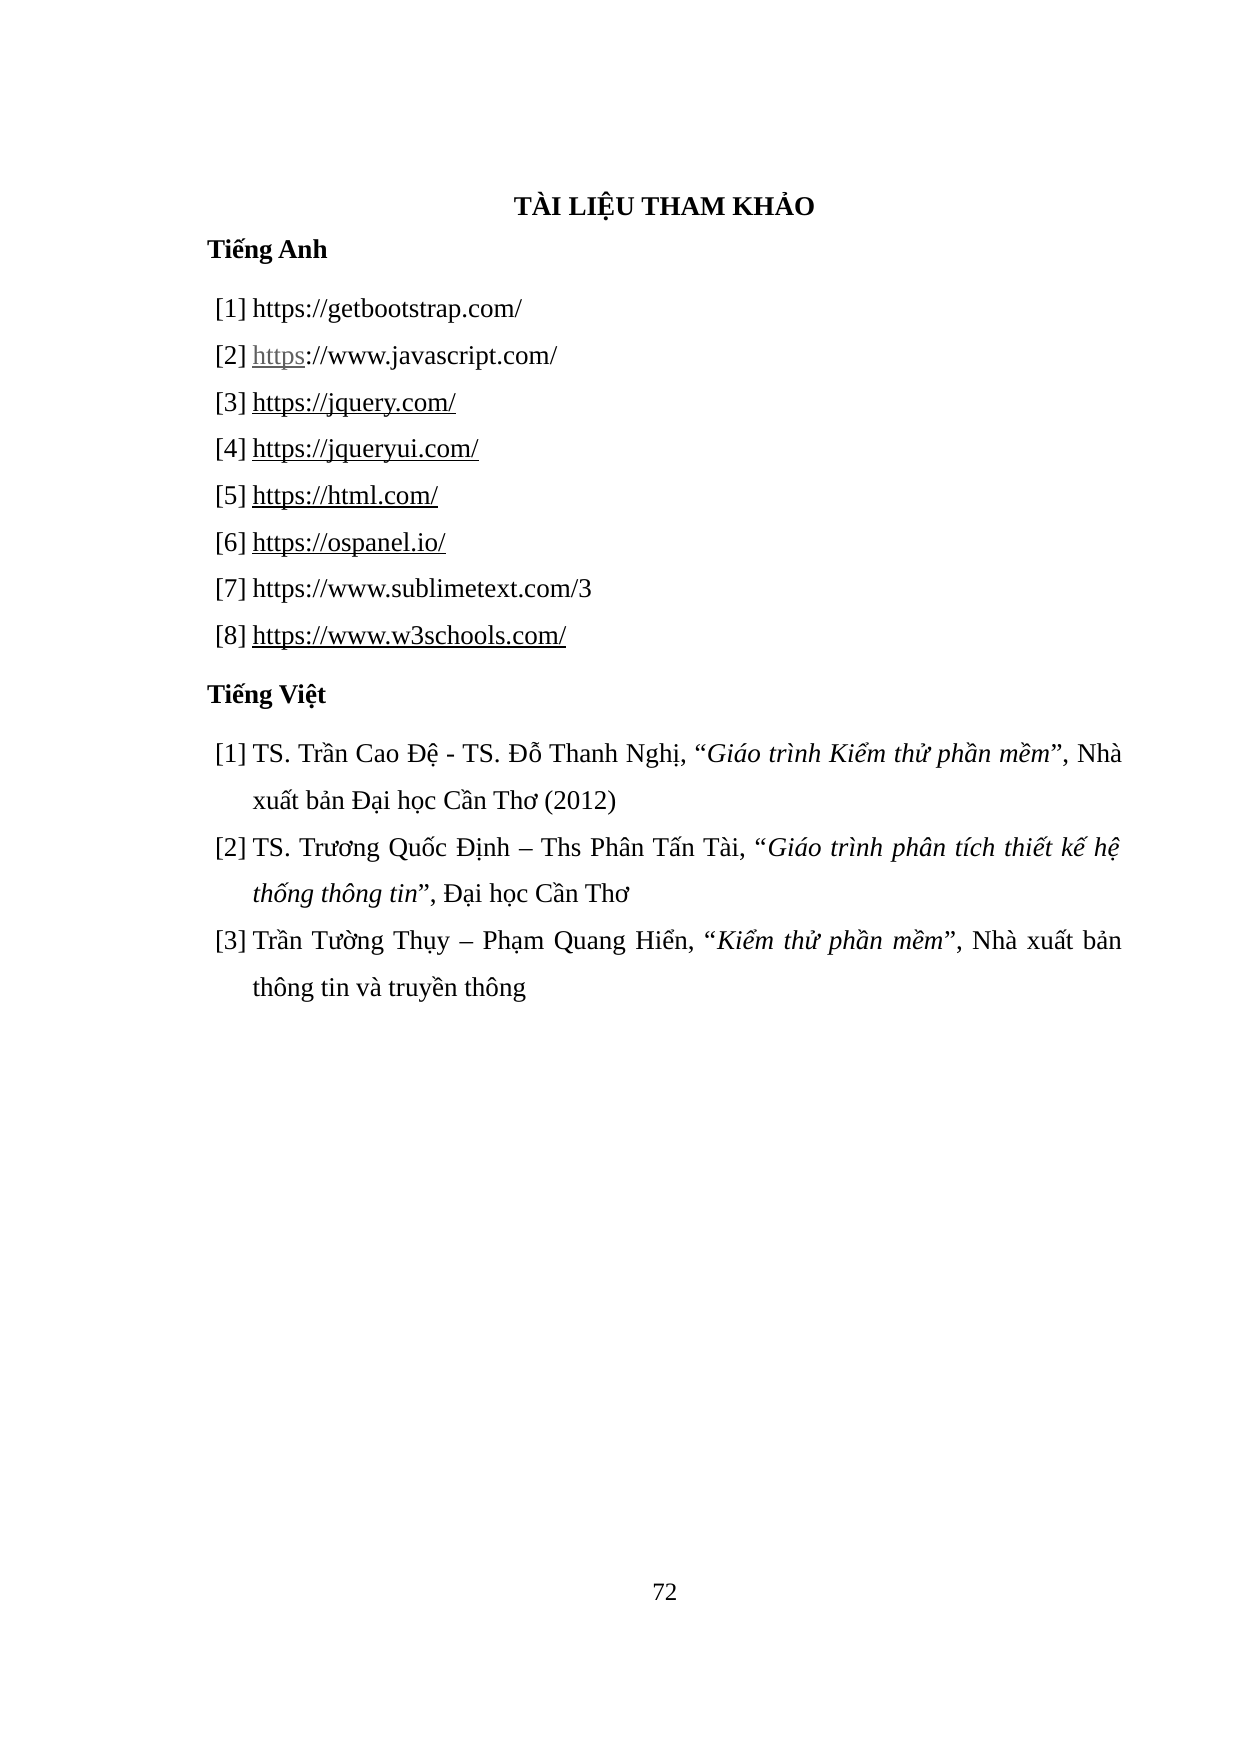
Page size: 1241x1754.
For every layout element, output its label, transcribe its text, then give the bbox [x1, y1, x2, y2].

list https://jqueryui.com/ [215, 432, 1122, 464]
list https://html.com/ [215, 479, 1122, 510]
text Tiếng Việt [207, 678, 1122, 709]
list https://www.w3schools.com/ [215, 619, 1122, 650]
list TS. Trương Quốc Định – Ths Phân Tấn Tài, “Giáo trình phân tích thiết kế hệ thống thông tin”, Đại học Cần Thơ [215, 831, 1122, 909]
list https://www.sublimetext.com/3 [215, 572, 1122, 604]
list https://www.javascript.com/ [215, 339, 1122, 370]
list https://ospanel.io/ [215, 526, 1122, 557]
list https://jquery.com/ [215, 386, 1122, 417]
list https://getbootstrap.com/ [215, 292, 1122, 324]
text Tiếng Anh [207, 233, 1122, 264]
text TÀI LIỆU THAM KHẢO [207, 190, 1122, 221]
list TS. Trần Cao Đệ - TS. Đỗ Thanh Nghị, “Giáo trình Kiểm thử phần mềm”, Nhà xuất bản Đại học Cần Thơ (2012) [215, 737, 1122, 815]
list Trần Tường Thụy – Phạm Quang Hiển, “Kiểm thử phần mềm”, Nhà xuất bản thông tin và truyền thông [215, 924, 1122, 1002]
